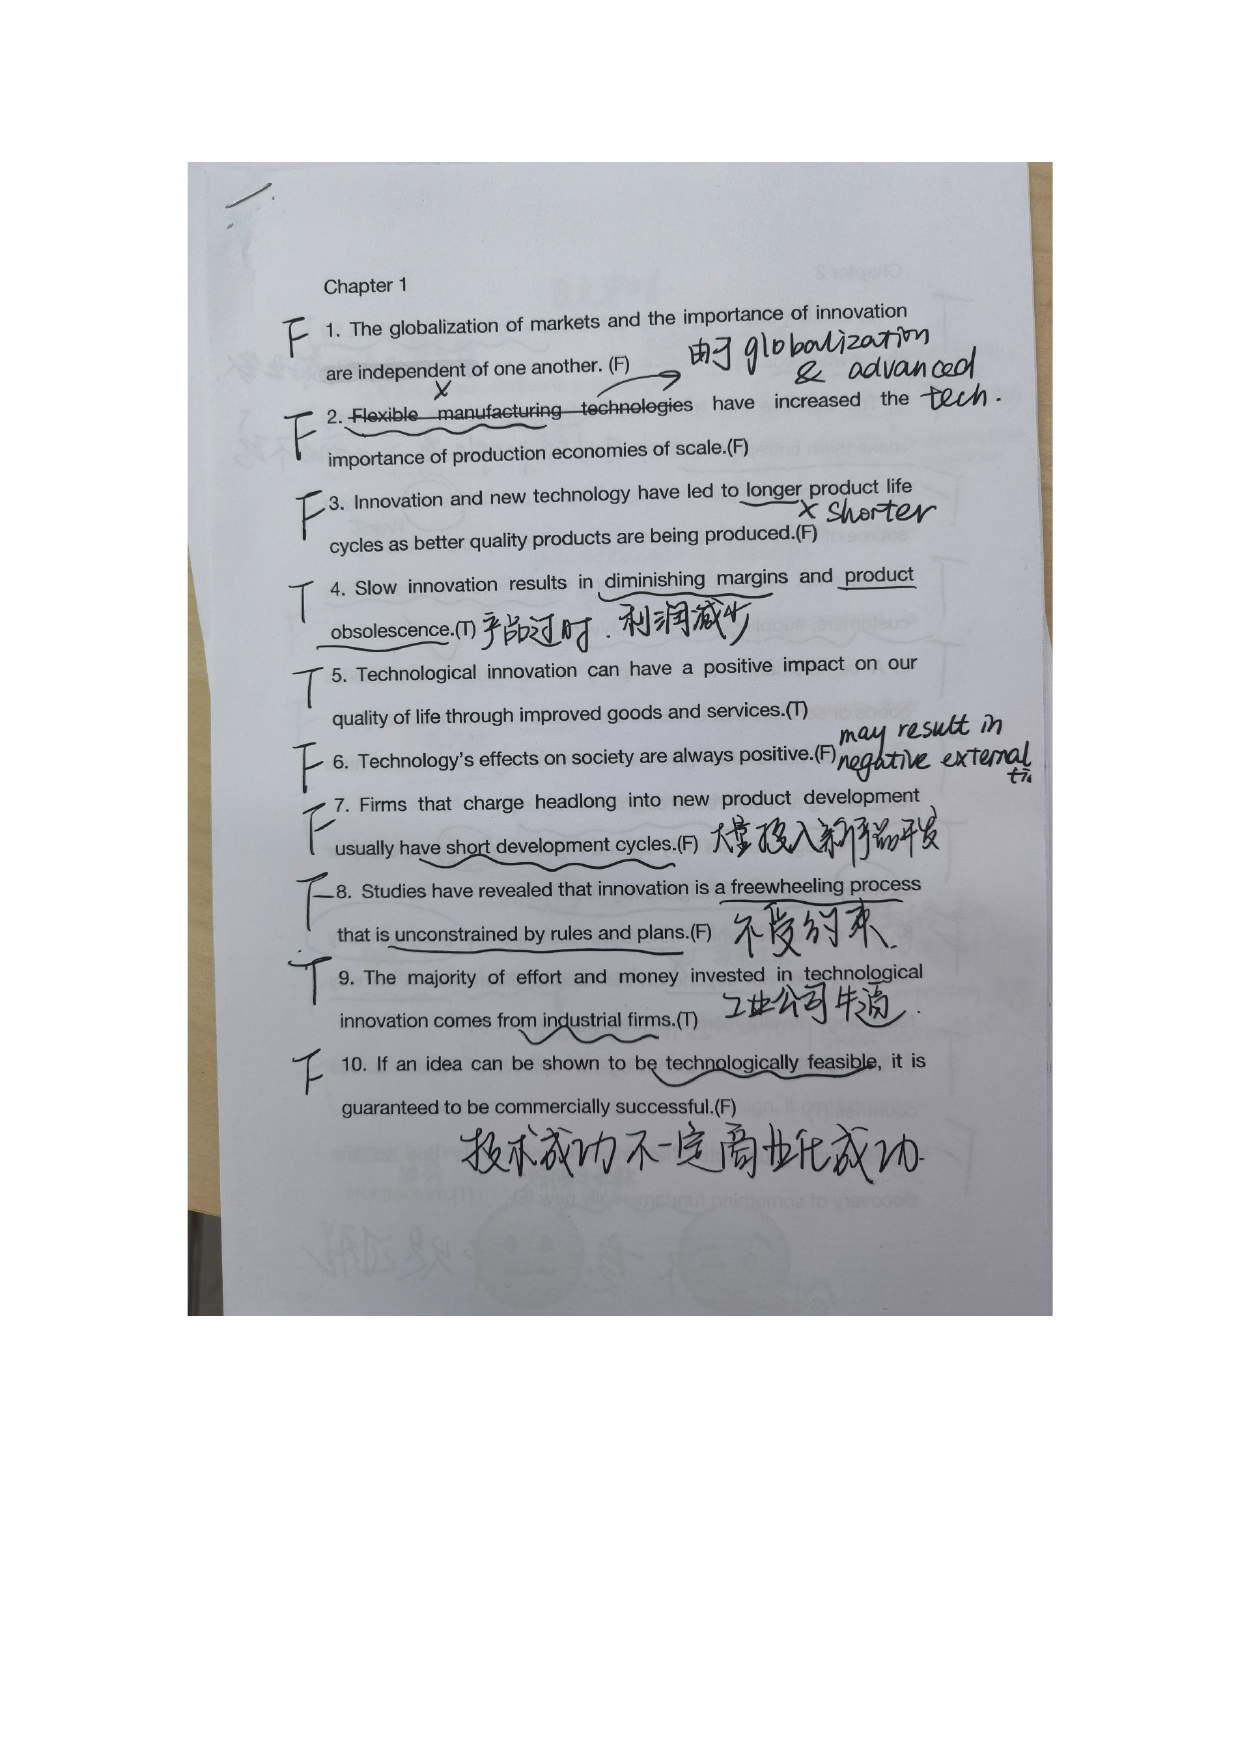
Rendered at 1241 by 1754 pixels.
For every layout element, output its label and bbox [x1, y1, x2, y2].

picture [187, 162, 1053, 1316]
